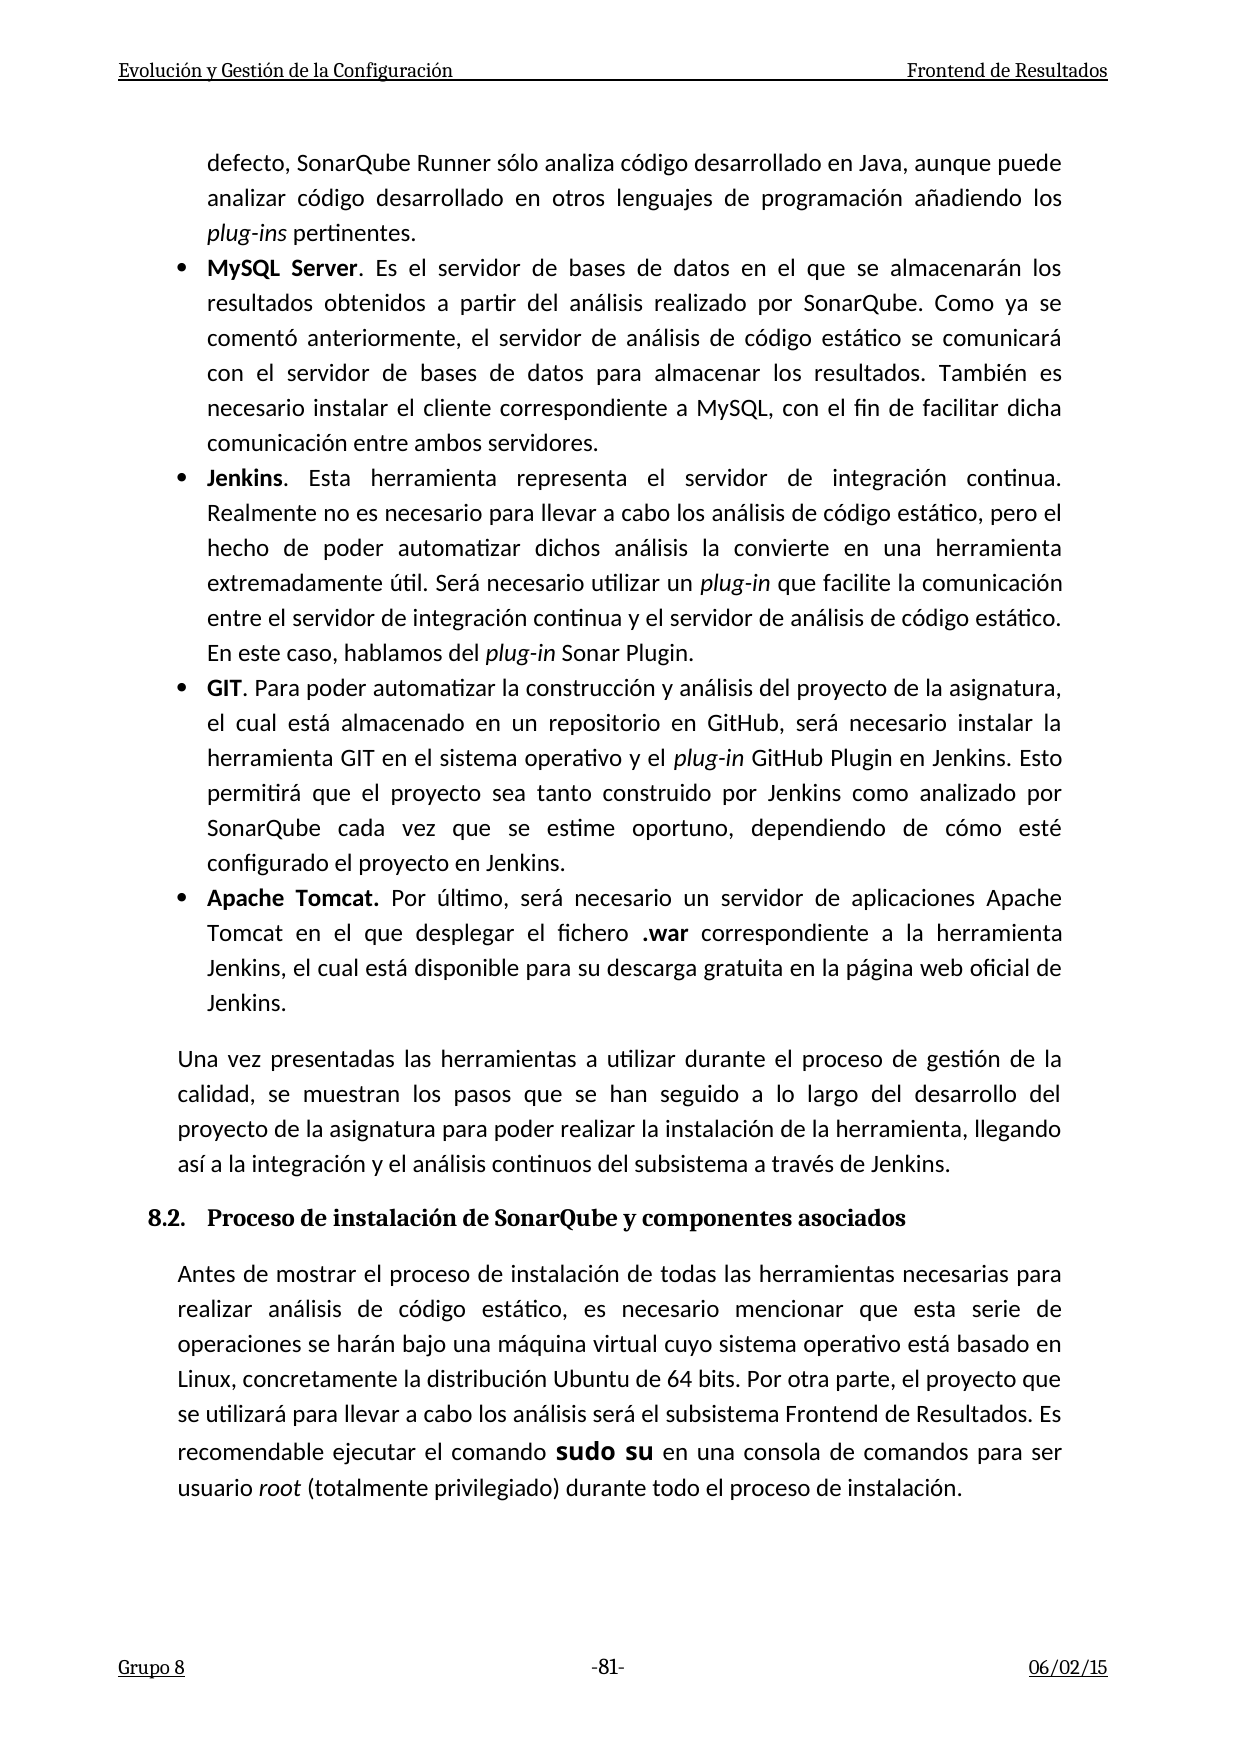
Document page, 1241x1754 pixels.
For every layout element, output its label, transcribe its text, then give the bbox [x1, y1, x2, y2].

text Antes de mostrar el proceso de instalación de todas las herramientas necesarias para realizar análisis de código estático, es necesario mencionar que esta serie de operaciones se harán bajo una máquina virtual cuyo sistema operativo está basado en Linux, concretamente la distribución Ubuntu de 64 bits. Por otra parte, el proyecto que se utilizará para llevar a cabo los análisis será el subsistema Frontend de Resultados. Es recomendable ejecutar el comando sudo su en una consola de comandos para ser usuario root (totalmente privilegiado) durante todo el proceso de instalación. [177, 1258, 1063, 1503]
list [177, 148, 1063, 248]
list MySQL Server. Es el servidor de bases de datos en el que se almacenarán los resultados obtenidos a partir del análisis realizado por SonarQube. Como ya se comentó anteriormente, el servidor de análisis de código estático se comunicará con el servidor de bases de datos para almacenar los resultados. También es necesario instalar el cliente correspondiente a MySQL, con el fin de facilitar dicha comunicación entre ambos servidores. [177, 253, 1063, 458]
list Proceso de instalación de SonarQube y componentes asociados [148, 1204, 1063, 1233]
text Una vez presentadas las herramientas a utilizar durante el proceso de gestión de la calidad, se muestran los pasos que se han seguido a lo largo del desarrollo del proyecto de la asignatura para poder realizar la instalación de la herramienta, llegando así a la integración y el análisis continuos del subsistema a través de Jenkins. [177, 1043, 1063, 1179]
list Apache Tomcat. Por último, será necesario un servidor de aplicaciones Apache Tomcat en el que desplegar el fichero .war correspondiente a la herramienta Jenkins, el cual está disponible para su descarga gratuita en la página web oficial de Jenkins. [177, 883, 1063, 1018]
list Jenkins. Esta herramienta representa el servidor de integración continua. Realmente no es necesario para llevar a cabo los análisis de código estático, pero el hecho de poder automatizar dichos análisis la convierte en una herramienta extremadamente útil. Será necesario utilizar un plug-in que facilite la comunicación entre el servidor de integración continua y el servidor de análisis de código estático. En este caso, hablamos del plug-in Sonar Plugin. [177, 463, 1063, 668]
list GIT. Para poder automatizar la construcción y análisis del proyecto de la asignatura, el cual está almacenado en un repositorio en GitHub, será necesario instalar la herramienta GIT en el sistema operativo y el plug-in GitHub Plugin en Jenkins. Esto permitirá que el proyecto sea tanto construido por Jenkins como analizado por SonarQube cada vez que se estime oportuno, dependiendo de cómo esté configurado el proyecto en Jenkins. [177, 673, 1063, 878]
